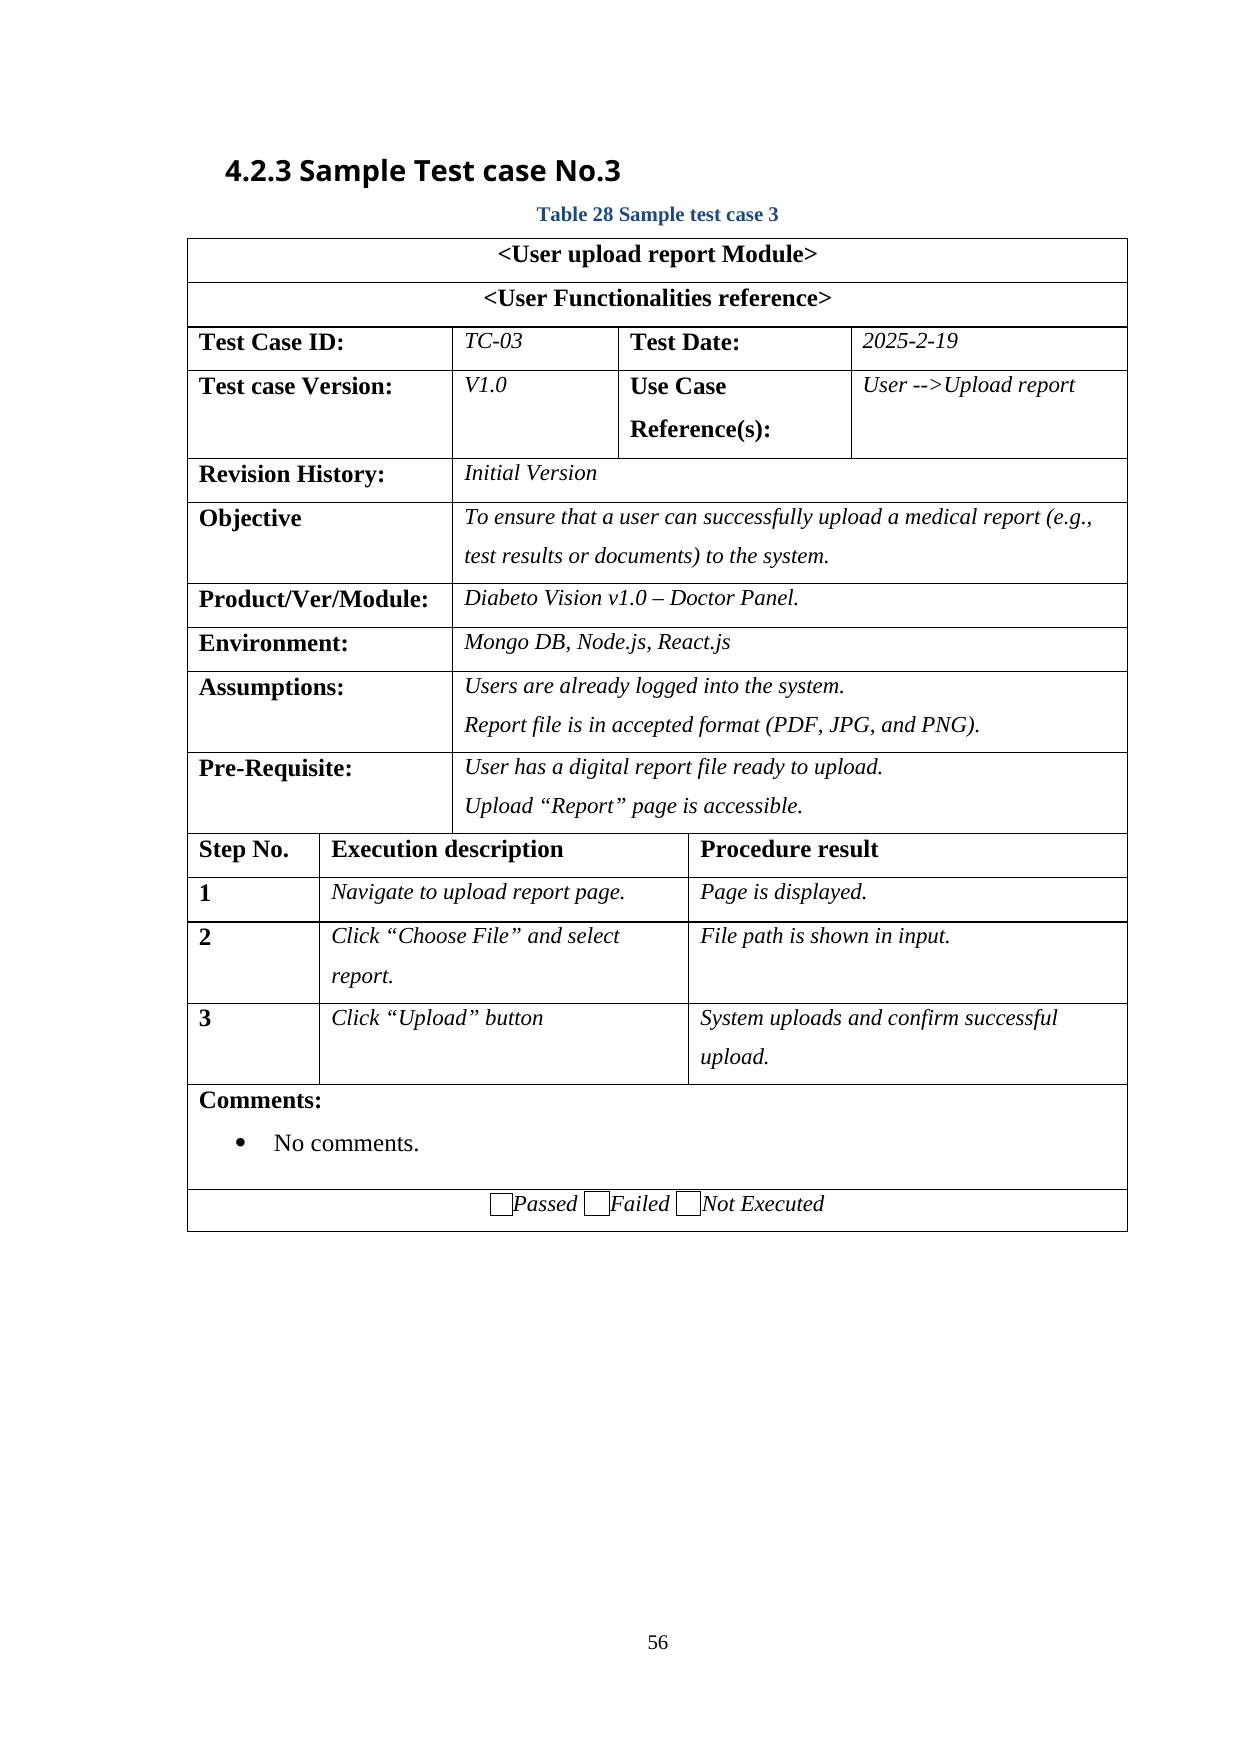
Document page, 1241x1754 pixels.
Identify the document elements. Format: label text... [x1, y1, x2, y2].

table_cell Use Case Reference(s): [619, 371, 851, 458]
table_cell Product/Ver/Module: [188, 584, 452, 627]
table_cell Page is displayed. [689, 878, 1127, 921]
table_cell Test Case ID: [188, 328, 452, 370]
table_cell Test case Version: [188, 371, 452, 458]
table_cell File path is shown in input. [689, 923, 1127, 1002]
table_cell Diabeto Vision v1.0 – Doctor Panel. [453, 584, 1127, 627]
table_cell <User Functionalities reference> [188, 283, 1127, 326]
table_cell Step No. [188, 834, 319, 877]
table_cell User -->Upload report [852, 371, 1127, 458]
table_cell Navigate to upload report page. [320, 878, 688, 921]
table_cell Users are already logged into the system. Report file is in accepted format (PDF, JPG, and PNG). [453, 672, 1127, 752]
table_cell V1.0 [453, 371, 618, 458]
subtitle 4.2.3 Sample Test case No.3 [225, 150, 1090, 190]
table_header <User upload report Module> [188, 239, 1127, 282]
table_cell Click “Choose File” and select report. [320, 923, 688, 1002]
table_cell Mongo DB, Node.js, React.js [453, 628, 1127, 671]
table_cell System uploads and confirm successful upload. [689, 1004, 1127, 1084]
table_cell Passed Failed Not Executed [188, 1190, 1127, 1231]
table_cell 2025-2-19 [852, 328, 1127, 370]
text Table 28 Sample test case 3 [225, 202, 1090, 226]
table_cell TC-03 [453, 328, 618, 370]
table_cell Pre-Requisite: [188, 753, 452, 833]
table_cell To ensure that a user can successfully upload a medical report (e.g., test results or documents) to the system. [453, 503, 1127, 583]
table_cell Test Date: [619, 328, 851, 370]
table_cell 3 [188, 1004, 319, 1084]
table_cell 2 [188, 923, 319, 1002]
table_cell Assumptions: [188, 672, 452, 752]
table_cell Procedure result [689, 834, 1127, 877]
table_cell Initial Version [453, 459, 1127, 502]
table_cell Click “Upload” button [320, 1004, 688, 1084]
table_cell Environment: [188, 628, 452, 671]
table_cell Comments: No comments. [188, 1085, 1127, 1189]
table_cell Revision History: [188, 459, 452, 502]
table_cell 1 [188, 878, 319, 921]
table_cell User has a digital report file ready to upload. Upload “Report” page is accessible. [453, 753, 1127, 833]
table_cell Objective [188, 503, 452, 583]
table_cell Execution description [320, 834, 688, 877]
